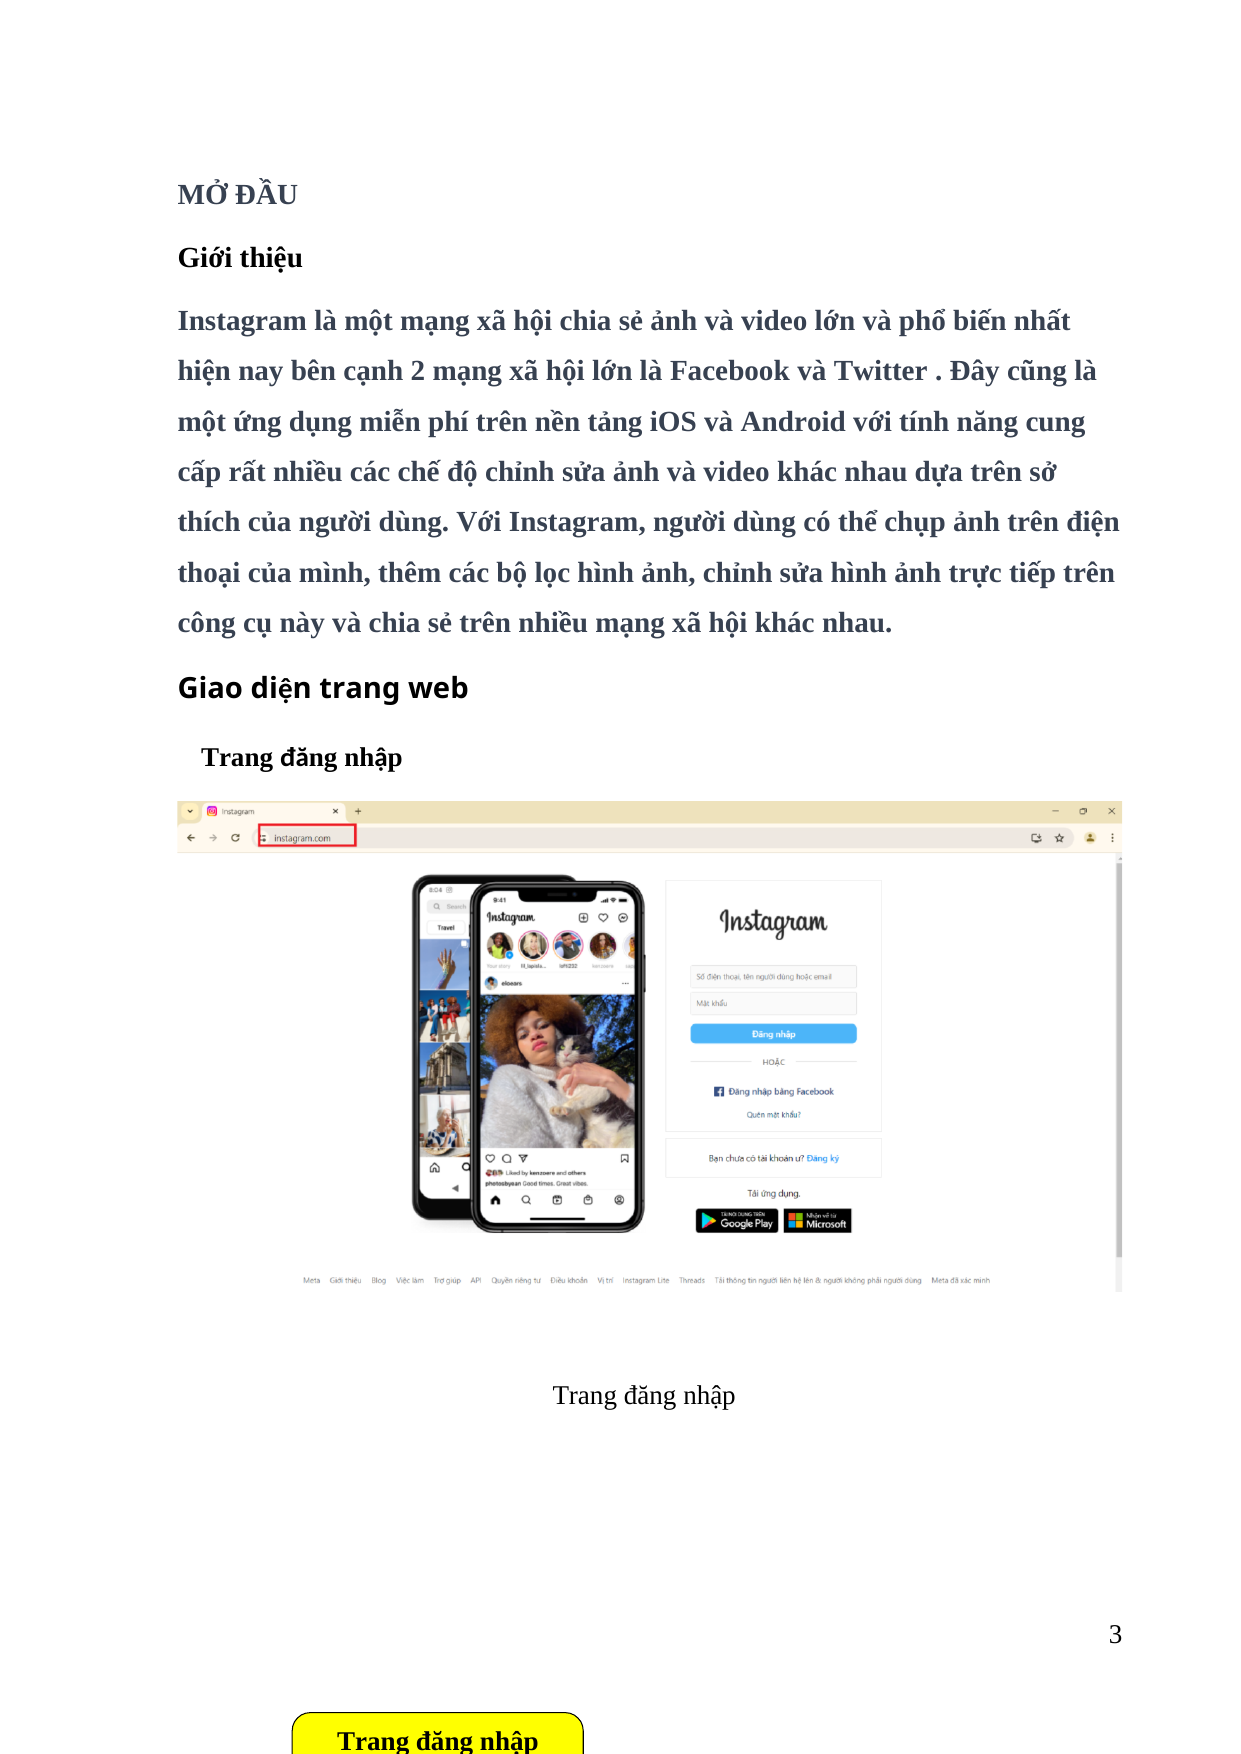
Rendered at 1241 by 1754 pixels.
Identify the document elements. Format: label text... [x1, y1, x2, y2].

subtitle Trang đăng nhập [201, 740, 1122, 773]
text Instagram là một mạng xã hội chia sẻ ảnh và video lớn và phổ biến nhất hiện nay bên cạnh 2 mạng xã hội lớn là Facebook và Twitter . Đây cũng là một ứng dụng miễn phí trên nền tảng iOS và Android với tính năng cung cấp rất nhiều các chế độ chỉnh sửa ảnh và video khác nhau dựa trên sở thích của người dùng. Với Instagram, người dùng có thể chụp ảnh trên điện thoại của mình, thêm các bộ lọc hình ảnh, chỉnh sửa hình ảnh trực tiếp trên công cụ này và chia sẻ trên nhiều mạng xã hội khác nhau. [177, 303, 1122, 638]
text MỞ ĐẦU [177, 177, 1122, 211]
subtitle Giao diện trang web [177, 668, 1030, 707]
picture [177, 801, 1123, 1292]
text Trang đăng nhập [477, 1379, 1122, 1457]
subtitle Giới thiệu [177, 240, 1122, 274]
